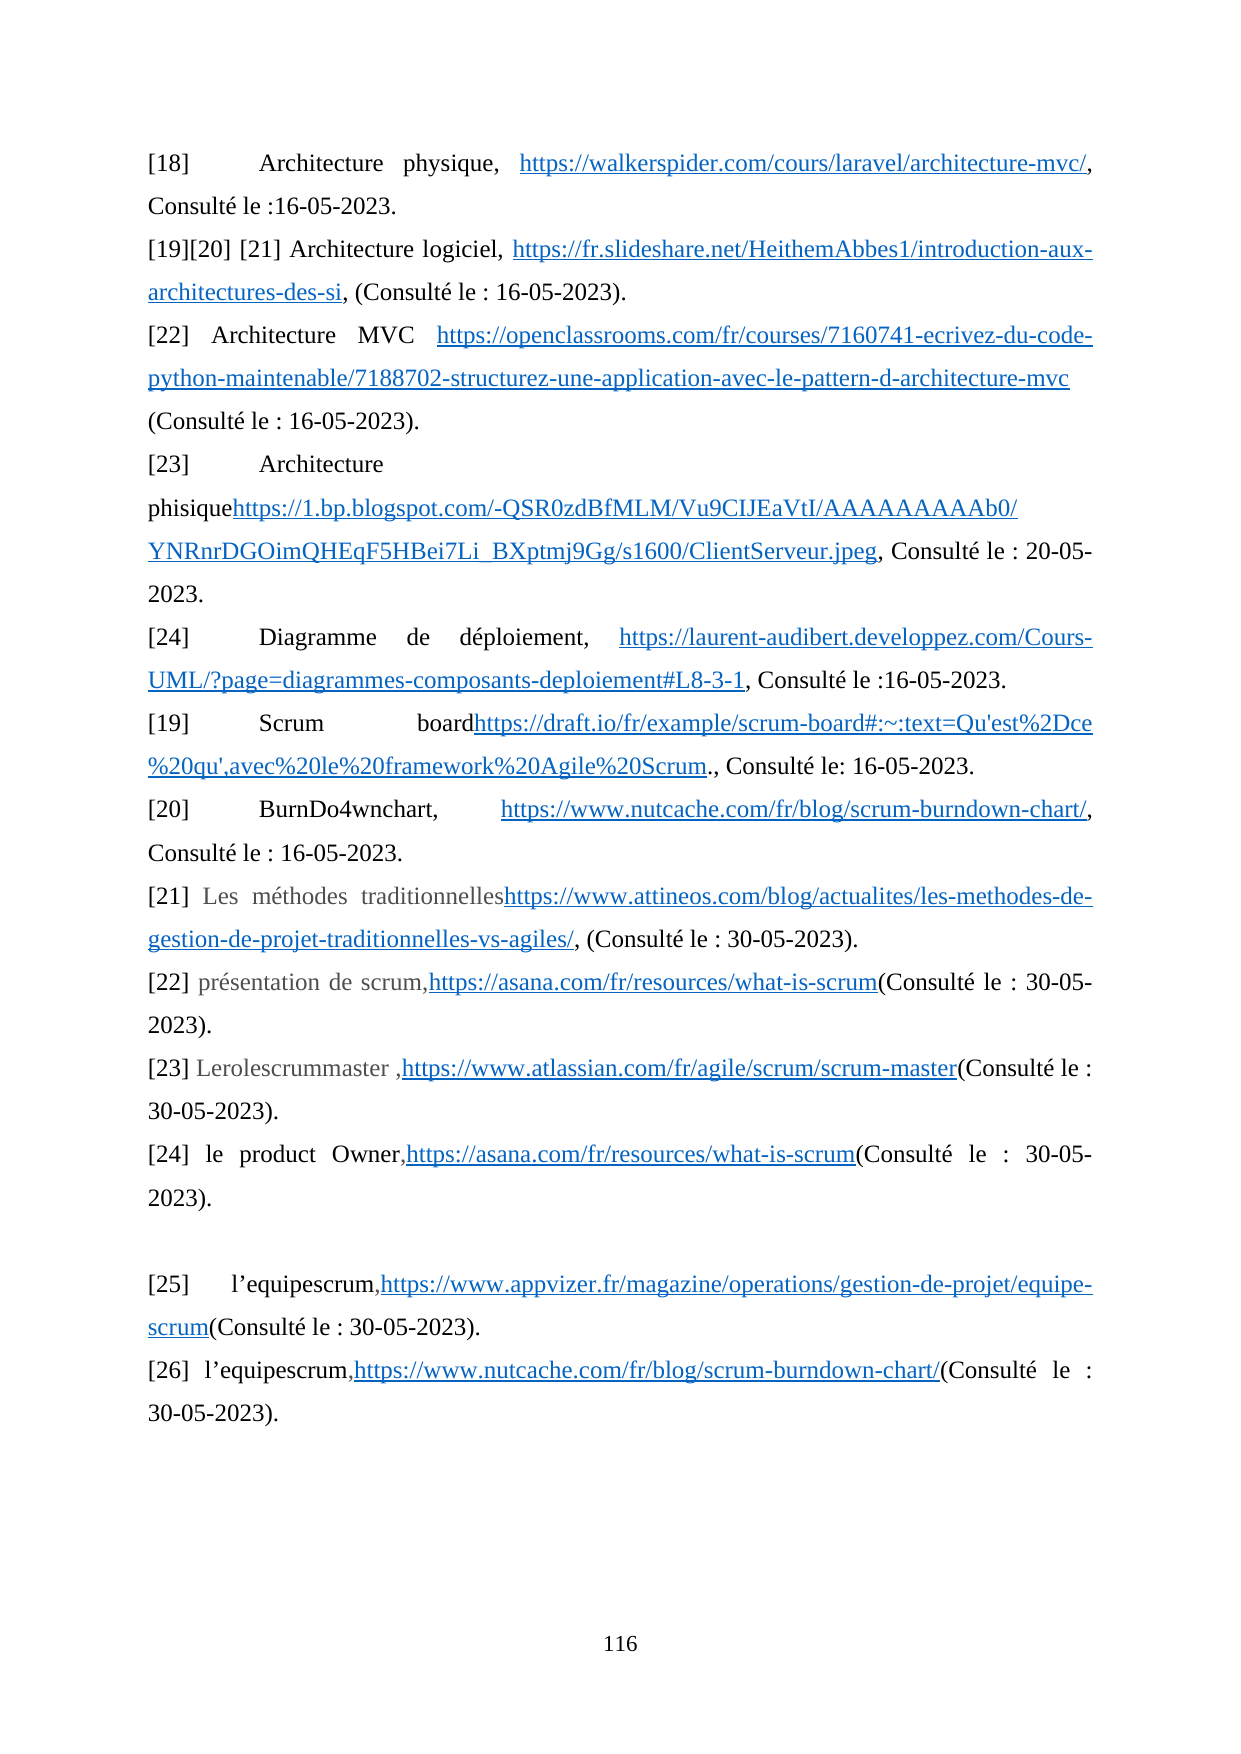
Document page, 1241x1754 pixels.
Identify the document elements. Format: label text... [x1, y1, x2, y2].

text [26] l’equipescrum,https://www.nutcache.com/fr/blog/scrum-burndown-chart/(Consulté le : 30-05-2023). [148, 1355, 1093, 1427]
text [18] Architecture physique, https://walkerspider.com/cours/laravel/architecture-mvc/, Consulté le :16-05-2023. [148, 148, 1093, 219]
text [22] présentation de scrum,https://asana.com/fr/resources/what-is-scrum(Consulté le : 30-05-2023). [148, 967, 1093, 1039]
text [19] Scrum boardhttps://draft.io/fr/example/scrum-board#:~:text=Qu'est%2Dce%20qu',avec%20le%20framework%20Agile%20Scrum., Consulté le: 16-05-2023. [148, 708, 1093, 780]
text [19][20] [21] Architecture logiciel, https://fr.slideshare.net/HeithemAbbes1/introduction-aux-architectures-des-si, (Consulté le : 16-05-2023). [148, 234, 1093, 306]
text [20] BurnDo4wnchart, https://www.nutcache.com/fr/blog/scrum-burndown-chart/, Consulté le : 16-05-2023. [148, 794, 1093, 866]
text [24] Diagramme de déploiement, https://laurent-audibert.developpez.com/Cours-UML/?page=diagrammes-composants-deploiement#L8-3-1, Consulté le :16-05-2023. [148, 622, 1093, 694]
text [21] Les méthodes traditionnelleshttps://www.attineos.com/blog/actualites/les-methodes-de-gestion-de-projet-traditionnelles-vs-agiles/, (Consulté le : 30-05-2023). [148, 881, 1093, 953]
text [22] Architecture MVC https://openclassrooms.com/fr/courses/7160741-ecrivez-du-code-python-maintenable/7188702-structurez-une-application-avec-le-pattern-d-architecture-mvc (Consulté le : 16-05-2023). [148, 320, 1093, 435]
text [23] Architecture phisiquehttps://1.bp.blogspot.com/-QSR0zdBfMLM/Vu9CIJEaVtI/AAAAAAAAAb0/YNRnrDGOimQHEqF5HBei7Li_BXptmj9Gg/s1600/ClientServeur.jpeg, Consulté le : 20-05-2023. [148, 449, 1093, 608]
text [25] l’equipescrum,https://www.appvizer.fr/magazine/operations/gestion-de-projet/equipe-scrum(Consulté le : 30-05-2023). [148, 1269, 1093, 1341]
text [24] le product Owner,https://asana.com/fr/resources/what-is-scrum(Consulté le : 30-05-2023). [148, 1139, 1093, 1211]
text [23] Lerolescrummaster ,https://www.atlassian.com/fr/agile/scrum/scrum-master(Consulté le : 30-05-2023). [148, 1053, 1093, 1125]
